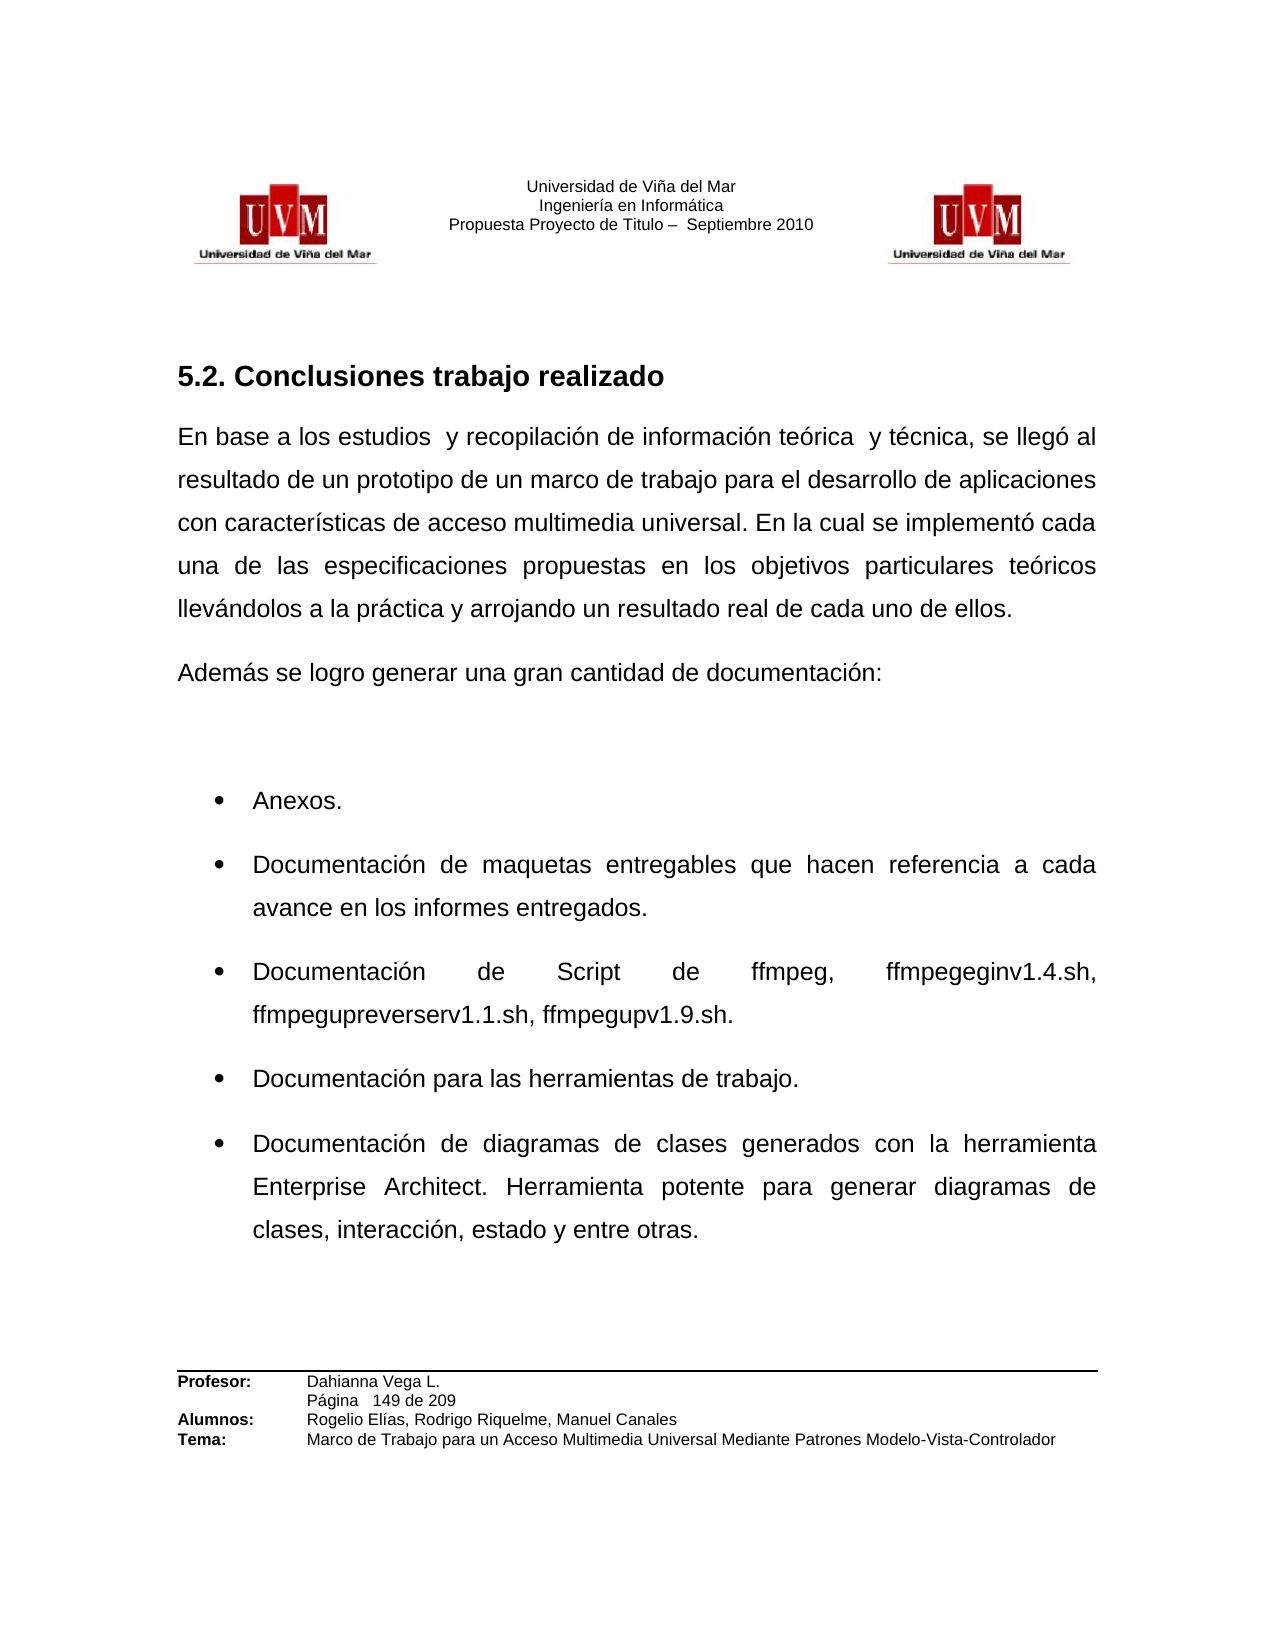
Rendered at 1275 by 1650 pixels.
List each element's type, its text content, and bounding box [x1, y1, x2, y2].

list Anexos. [215, 786, 1098, 815]
list Documentación de maquetas entregables que hacen referencia a cada avance en los informes entregados. [215, 850, 1098, 922]
text Además se logro generar una gran cantidad de documentación: [177, 658, 1098, 687]
subtitle 5.2. Conclusiones trabajo realizado [177, 359, 1098, 392]
picture [177, 176, 390, 267]
picture [871, 176, 1084, 267]
list Documentación para las herramientas de trabajo. [215, 1064, 1098, 1093]
list Documentación de Script de ffmpeg, ffmpegeginv1.4.sh, ffmpegupreverserv1.1.sh, ffmpegupv1.9.sh. [215, 957, 1098, 1029]
text En base a los estudios y recopilación de información teórica y técnica, se llegó al resultado de un prototipo de un marco de trabajo para el desarrollo de aplicaciones con características de acceso multimedia universal. En la cual se implementó cada una de las especificaciones propuestas en los objetivos particulares teóricos llevándolos a la práctica y arrojando un resultado real de cada uno de ellos. [177, 422, 1098, 623]
list Documentación de diagramas de clases generados con la herramienta Enterprise Architect. Herramienta potente para generar diagramas de clases, interacción, estado y entre otras. [215, 1128, 1098, 1244]
